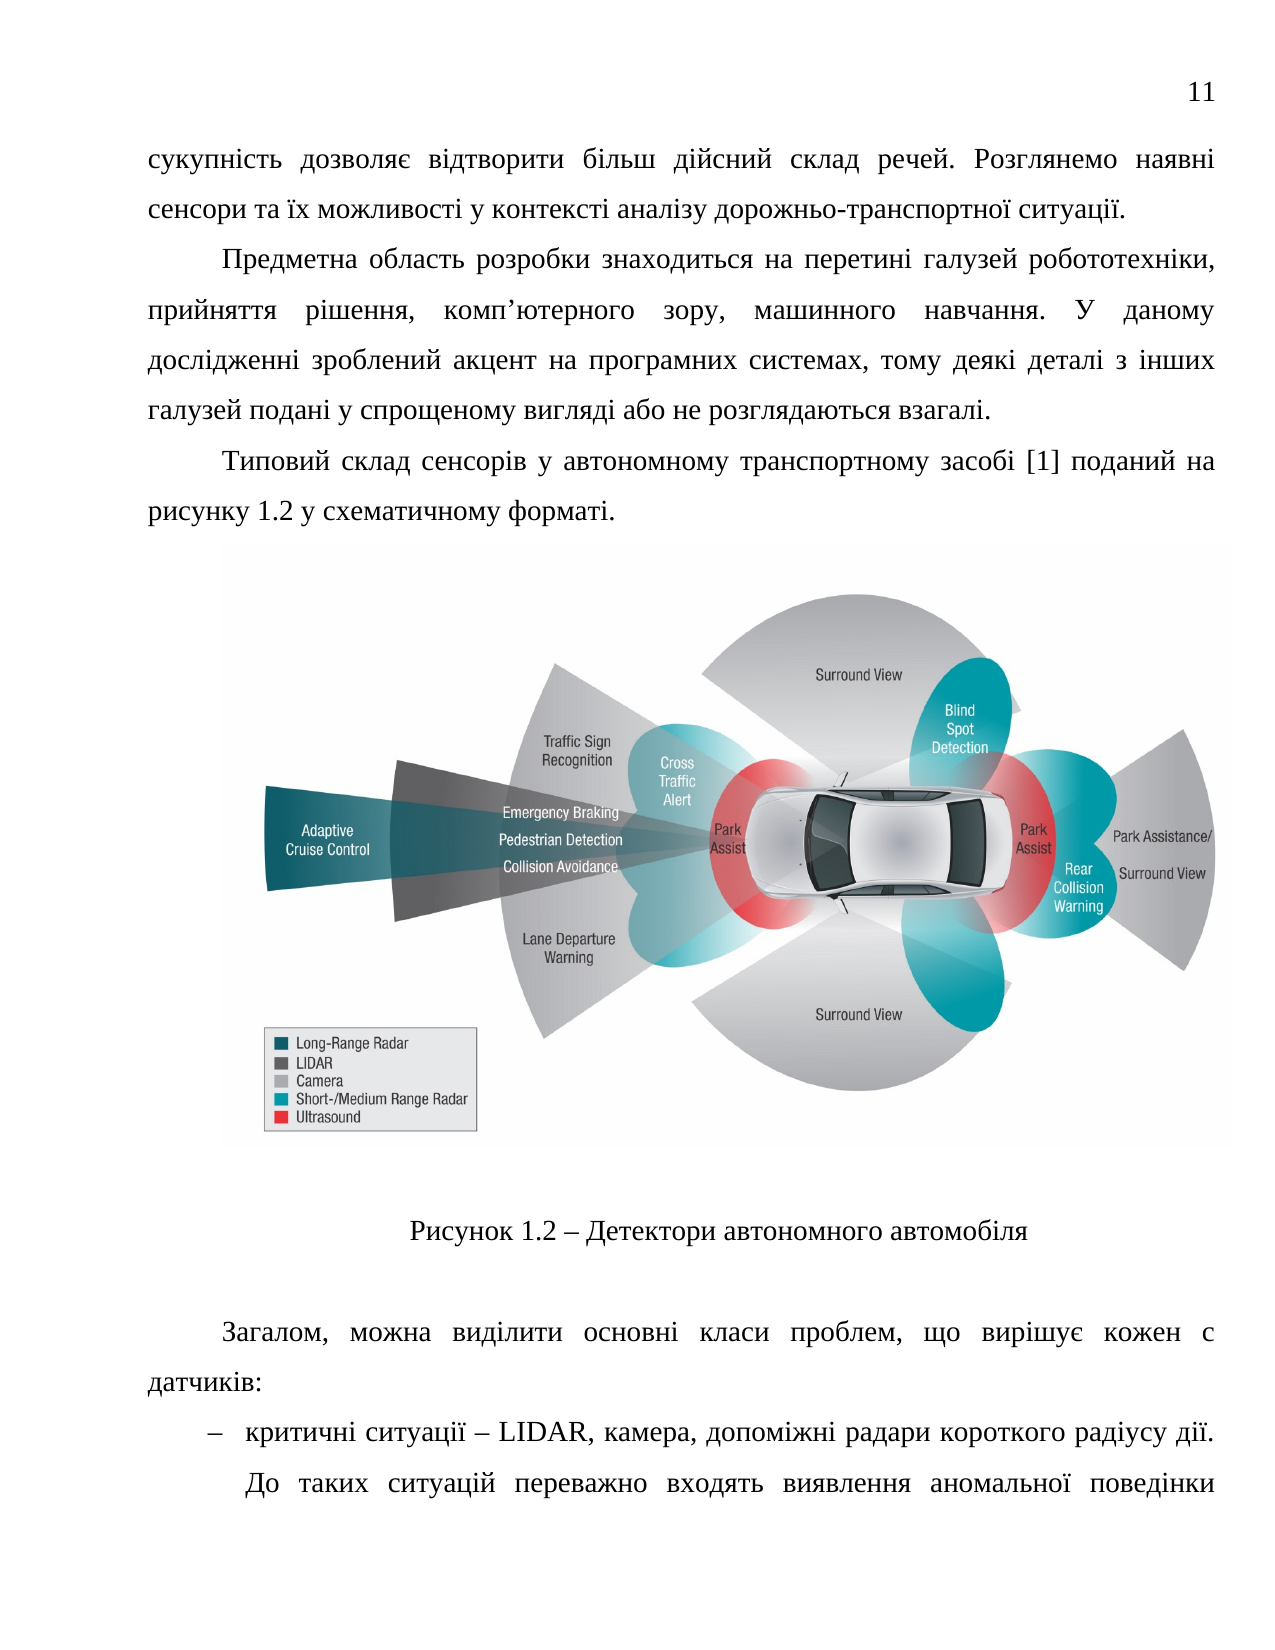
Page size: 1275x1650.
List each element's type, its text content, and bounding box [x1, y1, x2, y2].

text Рисунок 1.2 – Детектори автономного автомобіля [148, 1213, 1216, 1247]
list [208, 1414, 1216, 1498]
text Загалом, можна виділити основні класи проблем, що вирішує кожен с датчиків: [148, 1314, 1216, 1398]
text Типовий склад сенсорів у автономному транспортному засобі [1] поданий на рисунку 1.2 у схематичному форматі. [148, 443, 1216, 527]
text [148, 141, 1216, 225]
text Предметна область розробки знаходиться на перетині галузей робототехніки, прийняття рішення, комп’ютерного зору, машинного навчання. У даному дослідженні зроблений акцент на програмних системах, тому деякі деталі з інших галузей подані у спрощеному вигляді або не розглядаються взагалі. [148, 242, 1216, 426]
picture [221, 543, 1233, 1147]
